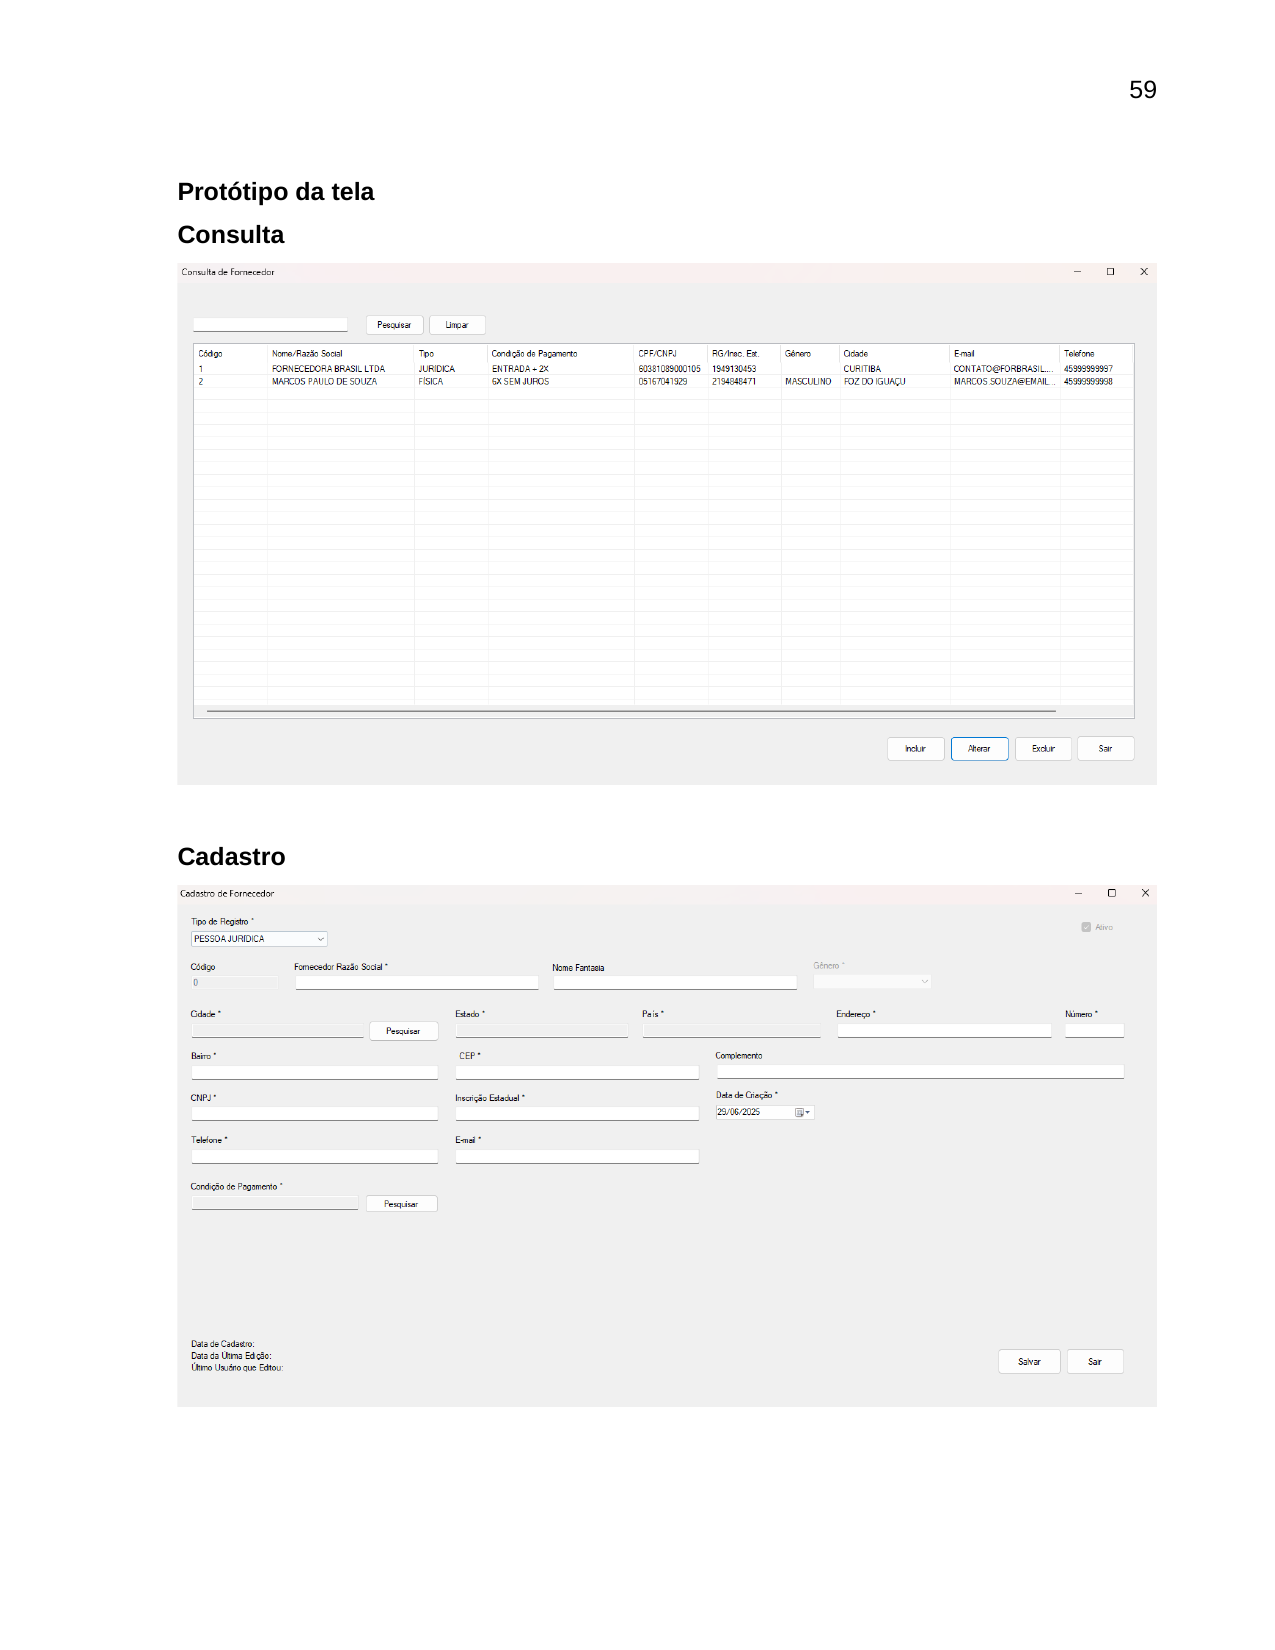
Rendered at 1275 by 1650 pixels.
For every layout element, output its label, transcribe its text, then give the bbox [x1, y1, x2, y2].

text Cadastro [177, 842, 1157, 871]
text Consulta [177, 220, 1157, 249]
picture [177, 263, 1157, 785]
text Protótipo da tela [177, 177, 1157, 206]
picture [177, 885, 1157, 1407]
